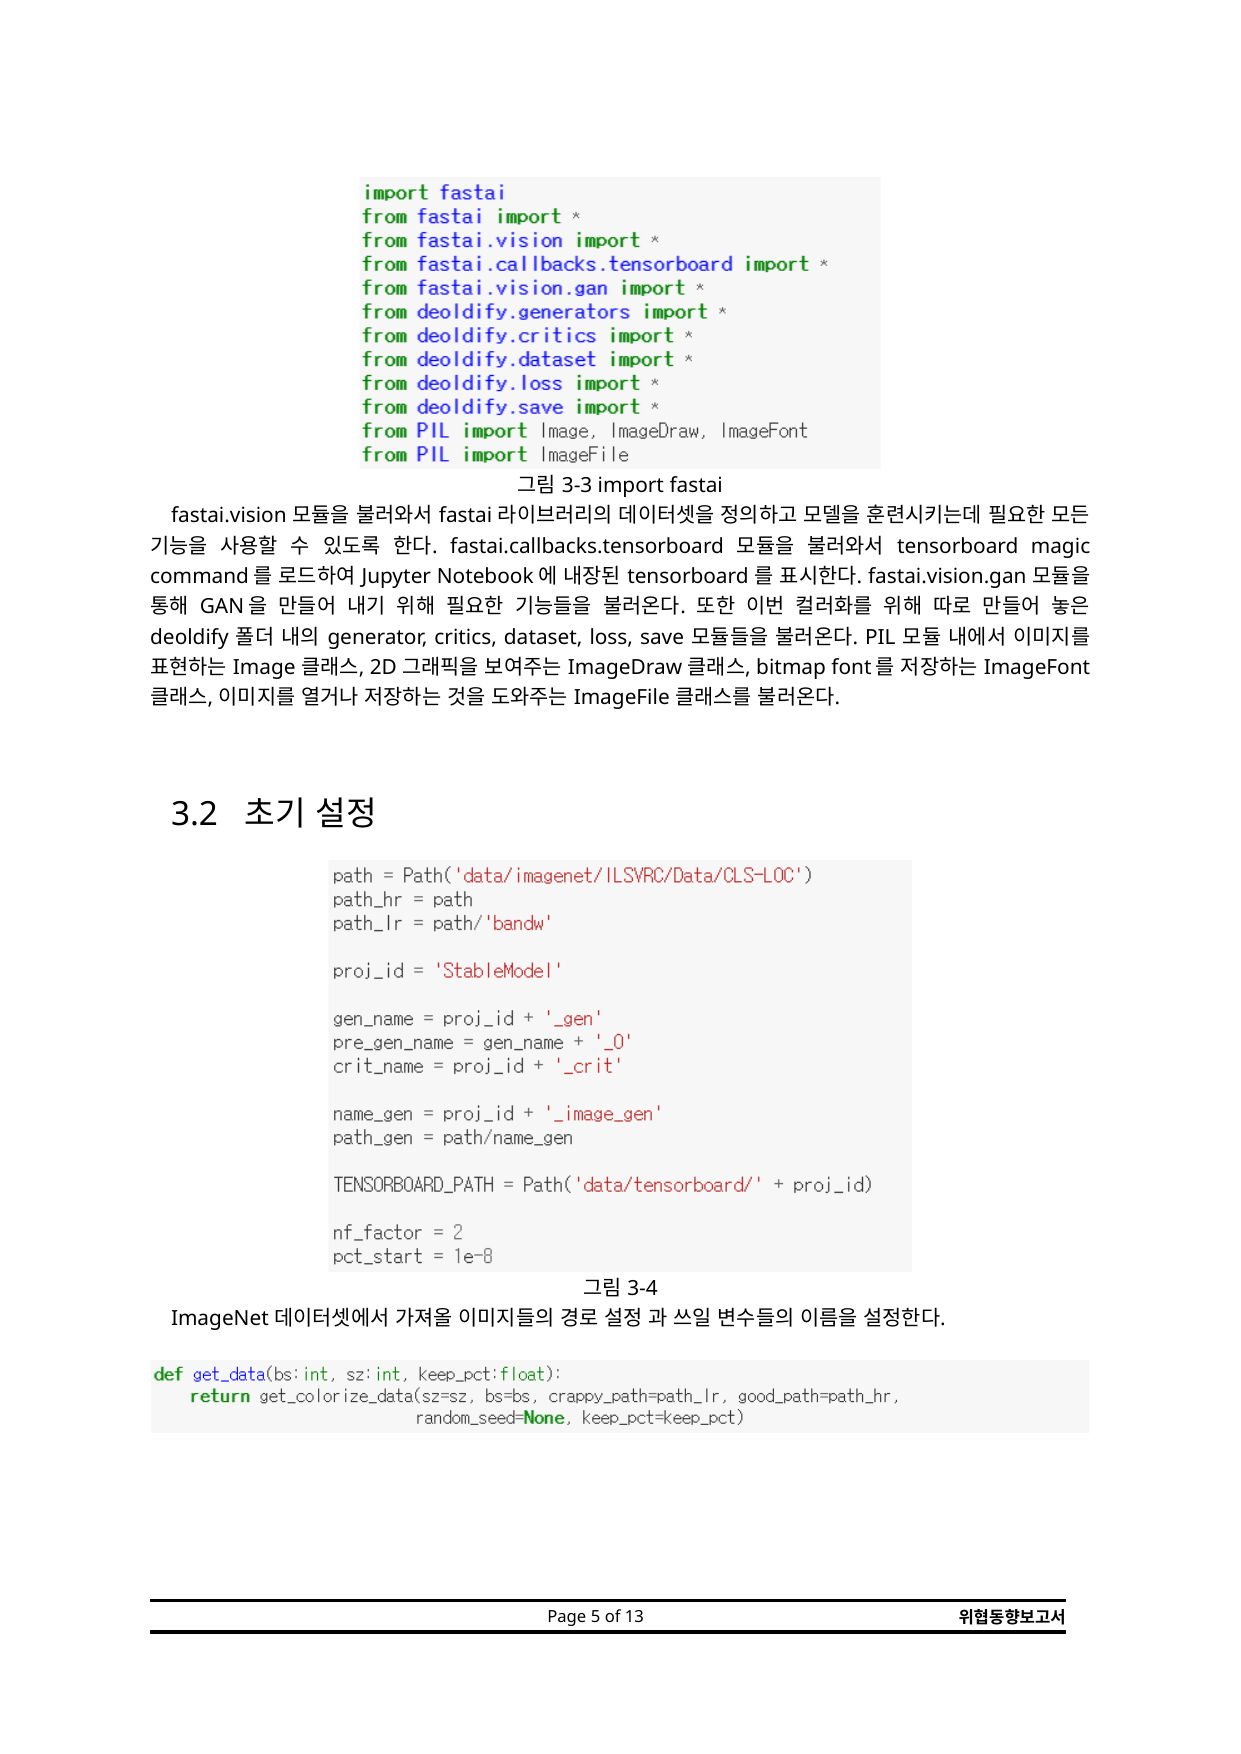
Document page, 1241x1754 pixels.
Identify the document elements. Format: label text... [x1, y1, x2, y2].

text fastai.vision 모듈을 불러와서 fastai 라이브러리의 데이터셋을 정의하고 모델을 훈련시키는데 필요한 모든 기능을 사용할 수 있도록 한다. fastai.callbacks.tensorboard 모듈을 불러와서 tensorboard magic command를 로드하여 Jupyter Notebook에 내장된 tensorboard 를 표시한다. fastai.vision.gan 모듈을 통해 GAN을 만들어 내기 위해 필요한 기능들을 불러온다. 또한 이번 컬러화를 위해 따로 만들어 놓은 deoldify 폴더 내의 generator, critics, dataset, loss, save 모듈들을 불러온다. PIL 모듈 내에서 이미지를 표현하는 Image 클래스, 2D 그래픽을 보여주는 ImageDraw 클래스, bitmap font를 저장하는 ImageFont 클래스, 이미지를 열거나 저장하는 것을 도와주는 ImageFile 클래스를 불러온다. [150, 499, 1090, 711]
picture [328, 860, 912, 1272]
text ImageNet 데이터셋에서 가져올 이미지들의 경로 설정 과 쓰일 변수들의 이름을 설정한다. [150, 1302, 1090, 1332]
picture [150, 1360, 1090, 1433]
subtitle 초기 설정 [171, 787, 1069, 835]
picture [359, 177, 881, 469]
